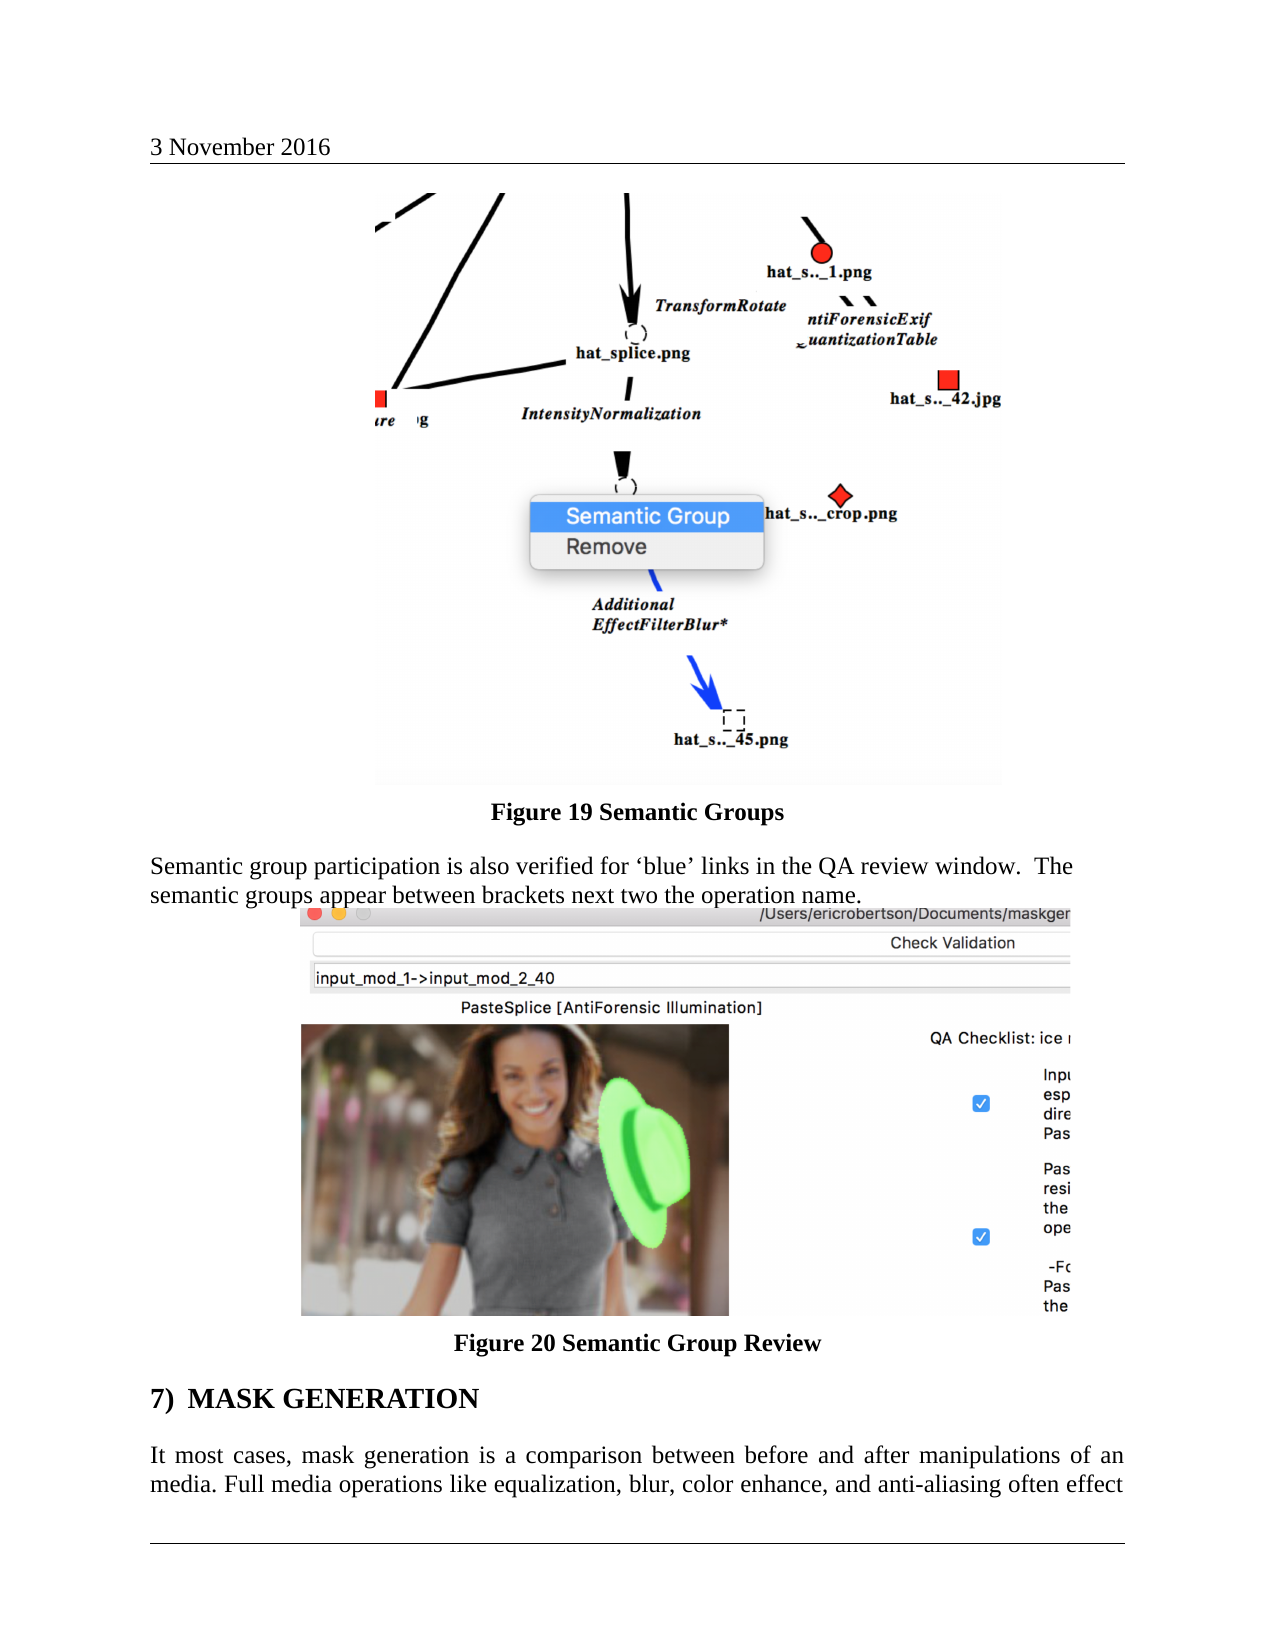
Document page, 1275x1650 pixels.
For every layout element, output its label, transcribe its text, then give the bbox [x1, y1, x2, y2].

text Figure 19 Semantic Groups [150, 797, 1125, 826]
text Semantic group participation is also verified for ‘blue’ links in the QA review window. The semantic groups appear between brackets next two the operation name. [150, 851, 1125, 909]
picture [375, 193, 1003, 785]
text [150, 1440, 1125, 1497]
text Figure 20 Semantic Group Review [150, 1328, 1125, 1356]
subtitle Mask Generation [150, 1381, 1125, 1415]
picture [300, 908, 1071, 1316]
